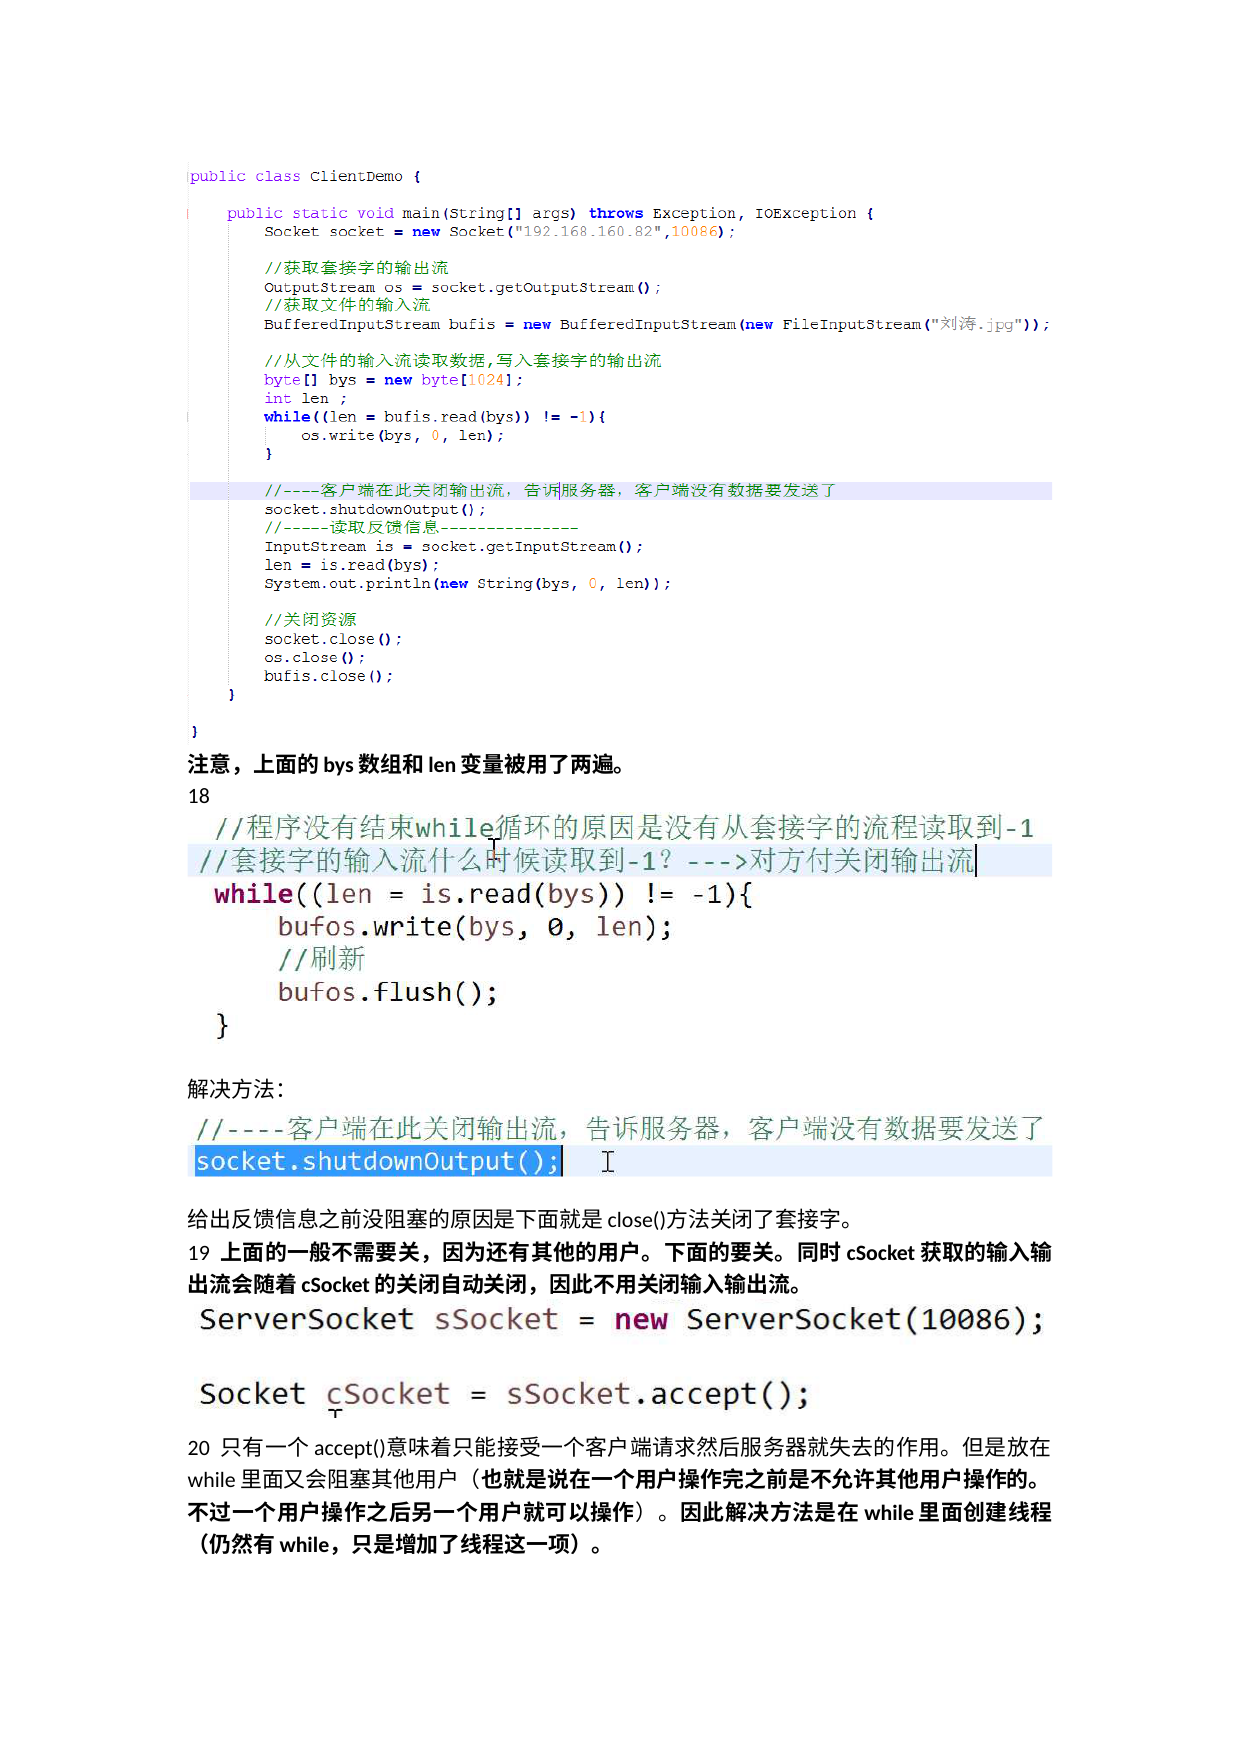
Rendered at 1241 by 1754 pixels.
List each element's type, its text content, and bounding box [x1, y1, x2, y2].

picture [187, 1299, 1053, 1418]
text 注意，上面的bys数组和len变量被用了两遍。 [187, 747, 1053, 779]
text 解决方法： [187, 1072, 1053, 1104]
text 18 [187, 779, 1053, 812]
picture [187, 162, 1053, 745]
text 给出反馈信息之前没阻塞的原因是下面就是close()方法关闭了套接字。 [187, 1202, 1053, 1234]
text 20 只有一个accept()意味着只能接受一个客户端请求然后服务器就失去的作用。但是放在while里面又会阻塞其他用户（也就是说在一个用户操作完之前是不允许其他用户操作的。不过一个用户操作之后另一个用户就可以操作）。因此解决方法是在while里面创建线程（仍然有while，只是增加了线程这一项）。 [187, 1429, 1053, 1559]
text 19 上面的一般不需要关，因为还有其他的用户。下面的要关。同时cSocket获取的输入输出流会随着cSocket的关闭自动关闭，因此不用关闭输入输出流。 [187, 1234, 1053, 1299]
picture [187, 1104, 1053, 1177]
picture [187, 812, 1053, 1045]
